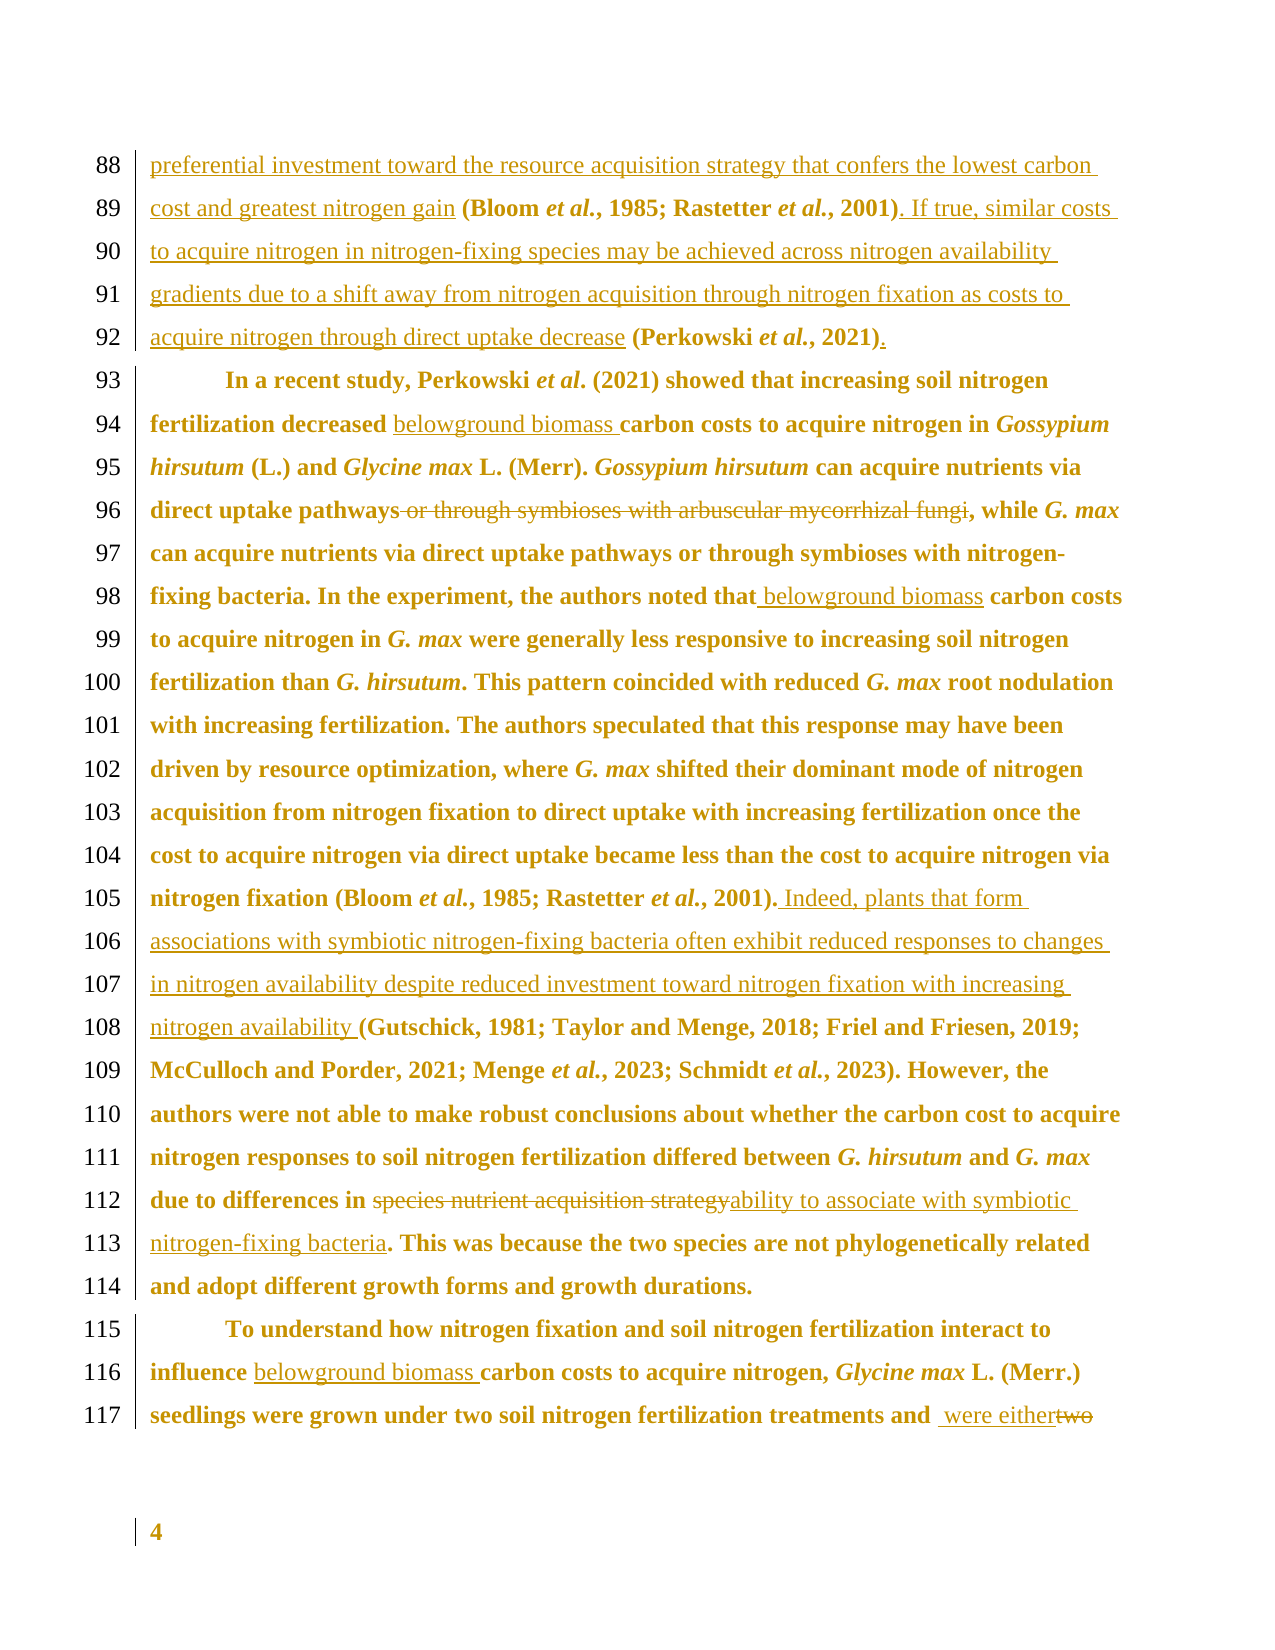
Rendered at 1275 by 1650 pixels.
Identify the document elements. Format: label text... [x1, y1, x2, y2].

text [150, 150, 1125, 351]
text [150, 1314, 1125, 1429]
text In a recent study, Perkowski et al. (2021) showed that increasing soil nitrogen fertilization decreased carbon costs to acquire nitrogen in Gossypium hirsutum (L.) and Glycine max L. (Merr). Gossypium hirsutum can acquire nutrients via direct uptake pathways, while G. max can acquire nutrients via direct uptake pathways or through symbioses with nitrogen-fixing bacteria. In the experiment, the authors noted that carbon costs to acquire nitrogen in G. max were generally less responsive to increasing soil nitrogen fertilization than G. hirsutum. This pattern coincided with reduced G. max root nodulation with increasing fertilization. The authors speculated that this response may have been driven by resource optimization, where G. max shifted their dominant mode of nitrogen acquisition from nitrogen fixation to direct uptake with increasing fertilization once the cost to acquire nitrogen via direct uptake became less than the cost to acquire nitrogen via nitrogen fixation .. However, the authors were not able to make robust conclusions about whether the carbon cost to acquire nitrogen responses to soil nitrogen fertilization differed between G. hirsutum and G. max due to differences in . This was because the two species are not phylogenetically related and adopt different growth forms and growth durations. [150, 366, 1125, 1300]
